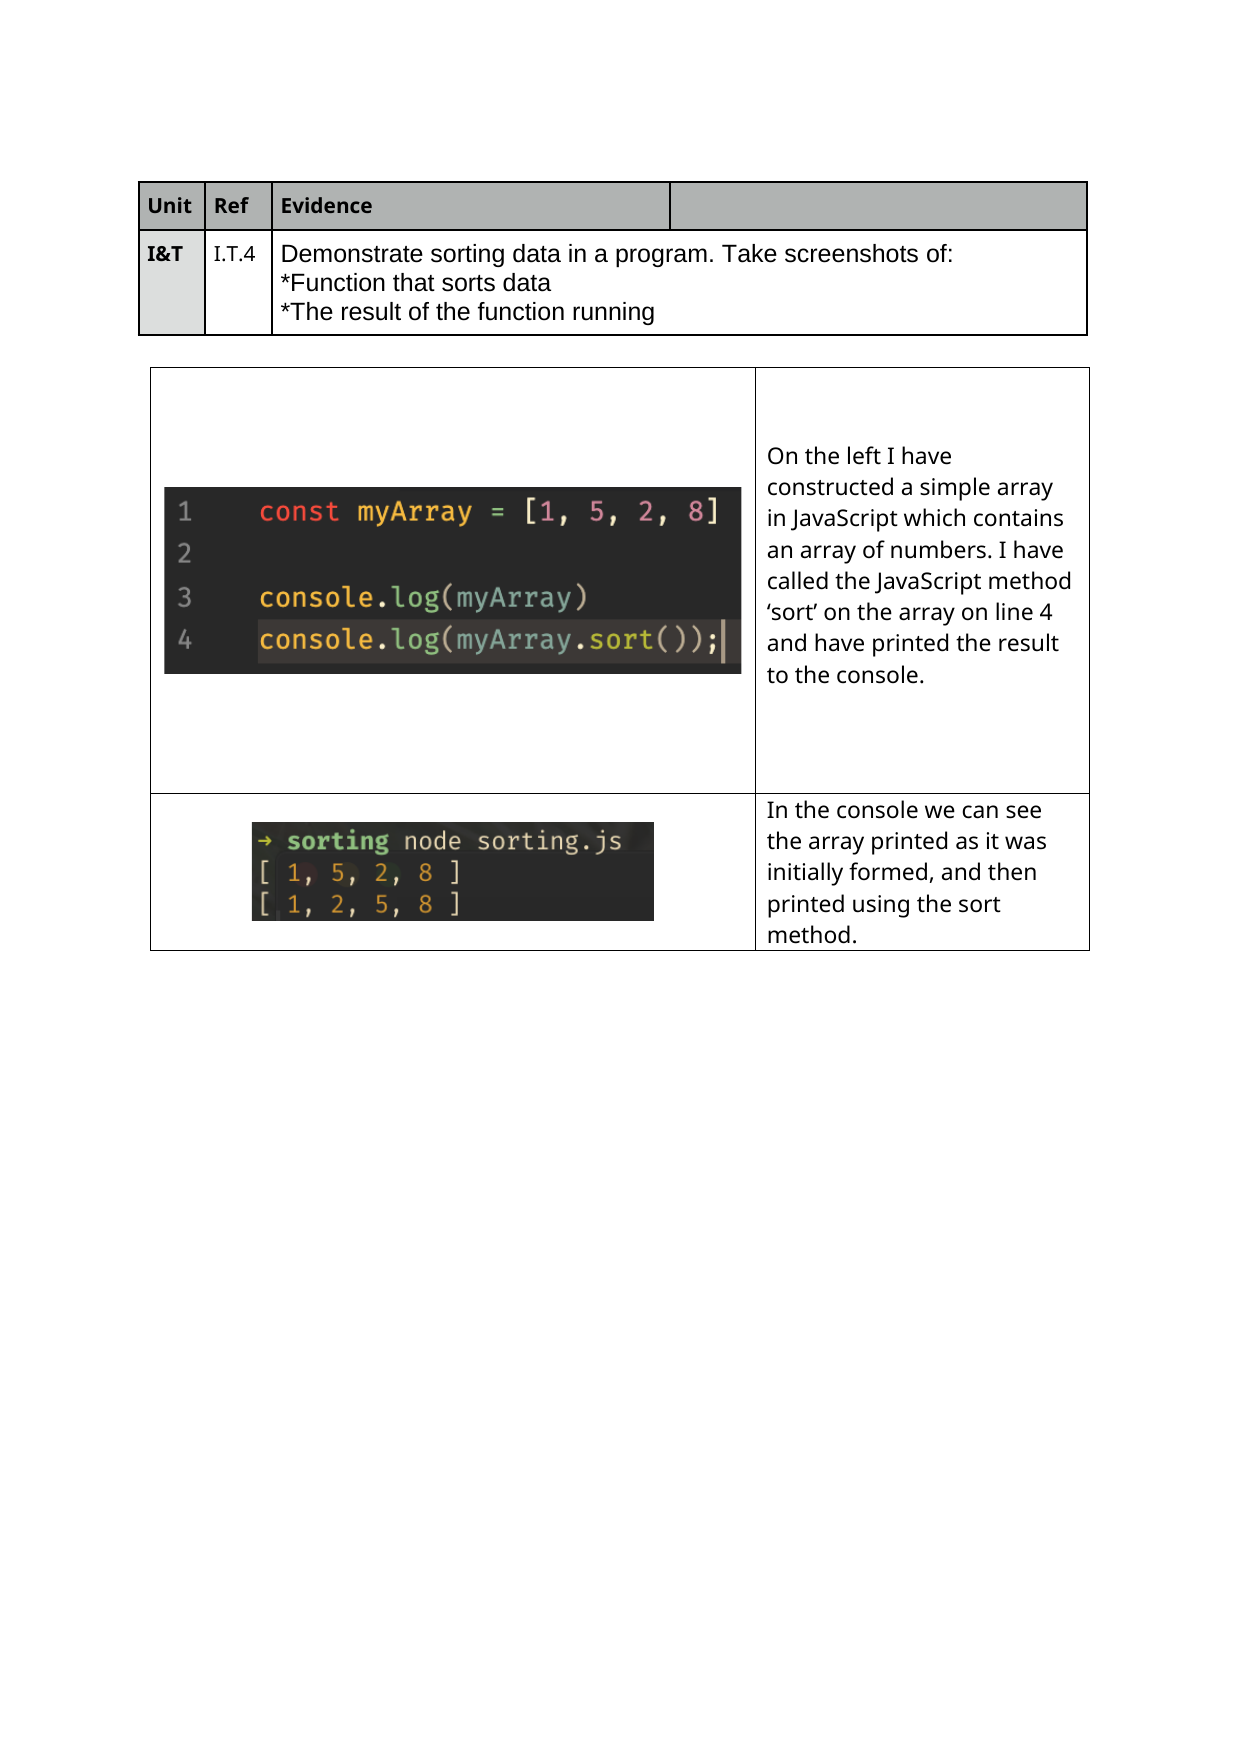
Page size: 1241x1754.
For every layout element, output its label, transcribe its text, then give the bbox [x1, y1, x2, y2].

table_header [671, 183, 1086, 229]
table_cell [151, 794, 755, 950]
table_header [151, 368, 755, 793]
table_header Evidence [273, 183, 669, 229]
table_header On the left I have constructed a simple array in JavaScript which contains an array of numbers. I have called the JavaScript method ‘sort’ on the array on line 4 and have printed the result to the console. [756, 368, 1089, 793]
picture [164, 487, 742, 674]
picture [251, 822, 654, 921]
table_cell Demonstrate sorting data in a program. Take screenshots of: *Function that sorts data *The result of the function running [273, 231, 1086, 334]
table_cell In the console we can see the array printed as it was initially formed, and then printed using the sort method. [756, 794, 1089, 950]
table_cell I&T [140, 231, 204, 334]
table_header Unit [140, 183, 204, 229]
table_cell I.T.4 [206, 231, 271, 334]
table_header Ref [206, 183, 271, 229]
